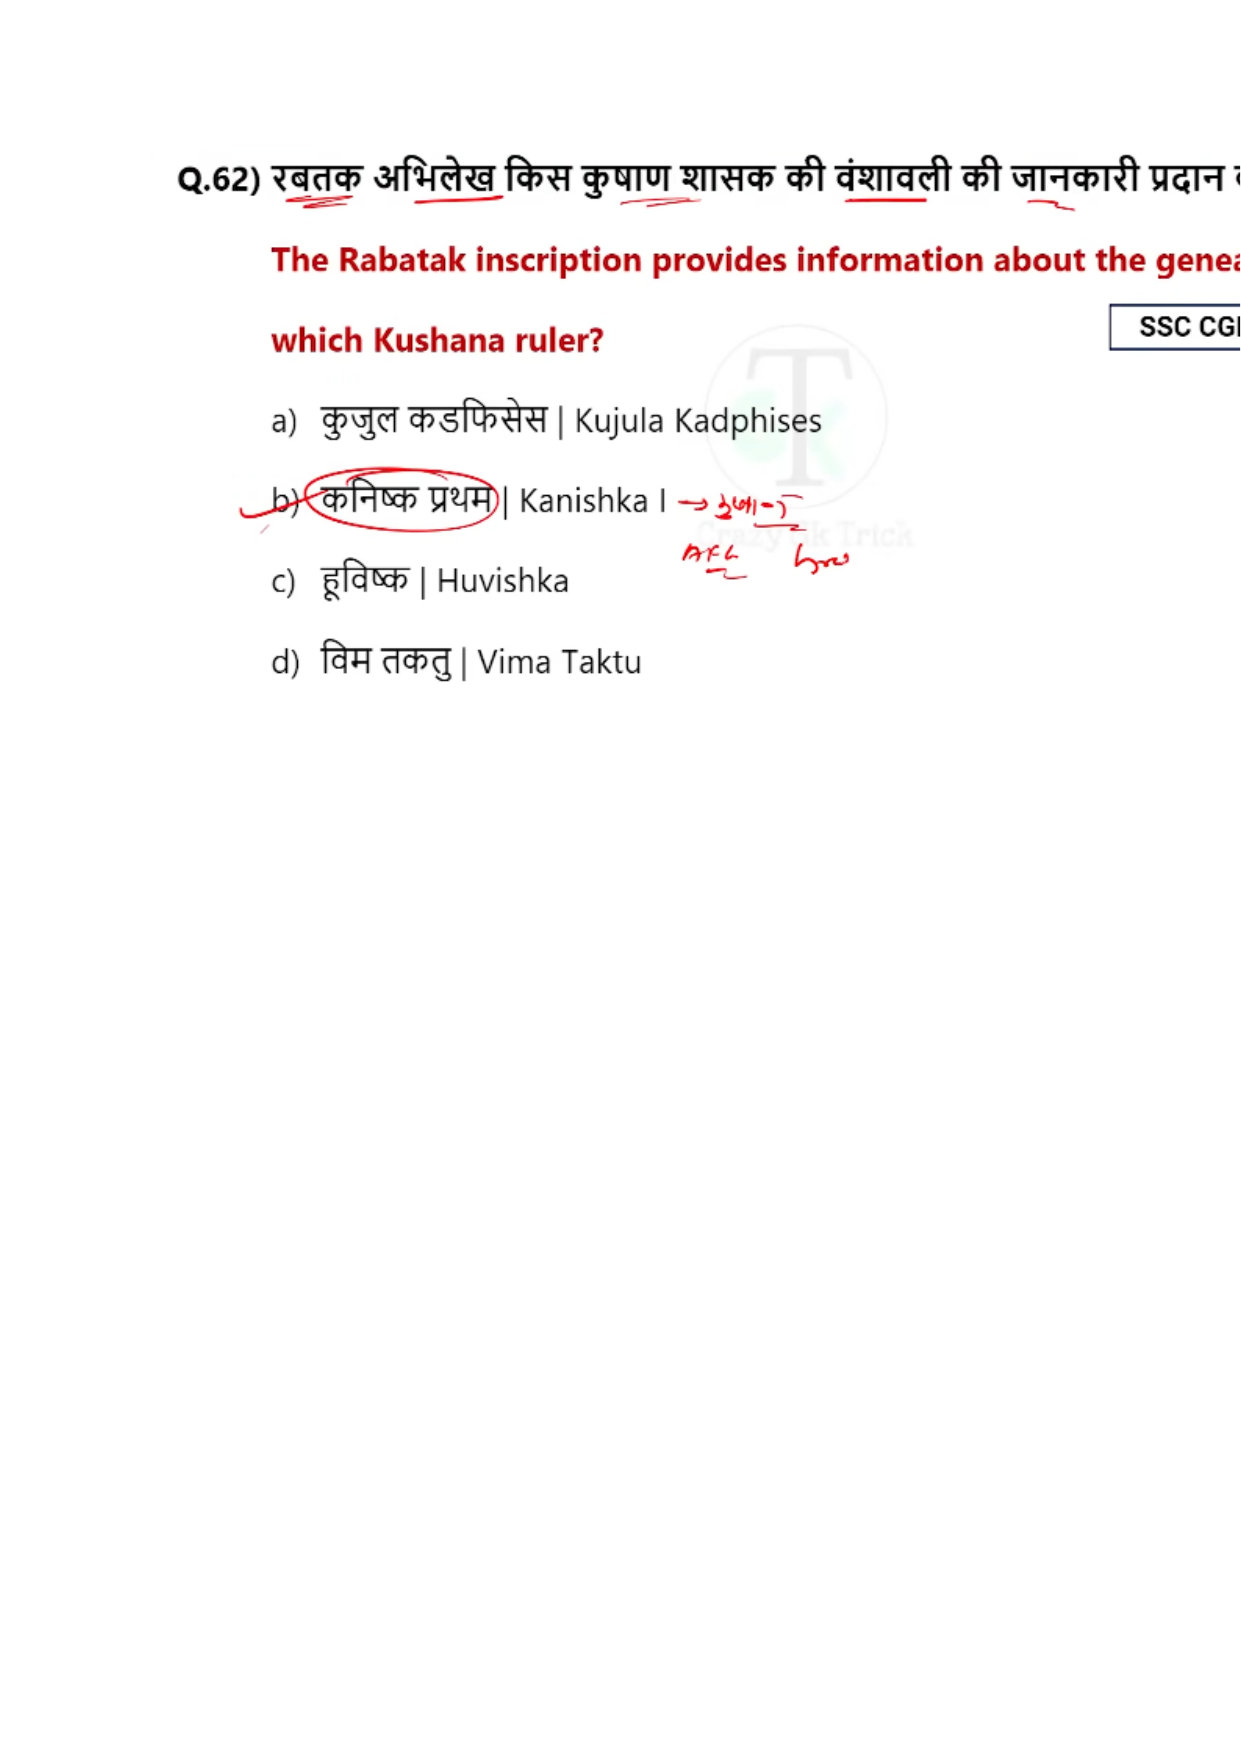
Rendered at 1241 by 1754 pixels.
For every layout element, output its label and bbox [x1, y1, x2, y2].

picture [150, 150, 1241, 708]
